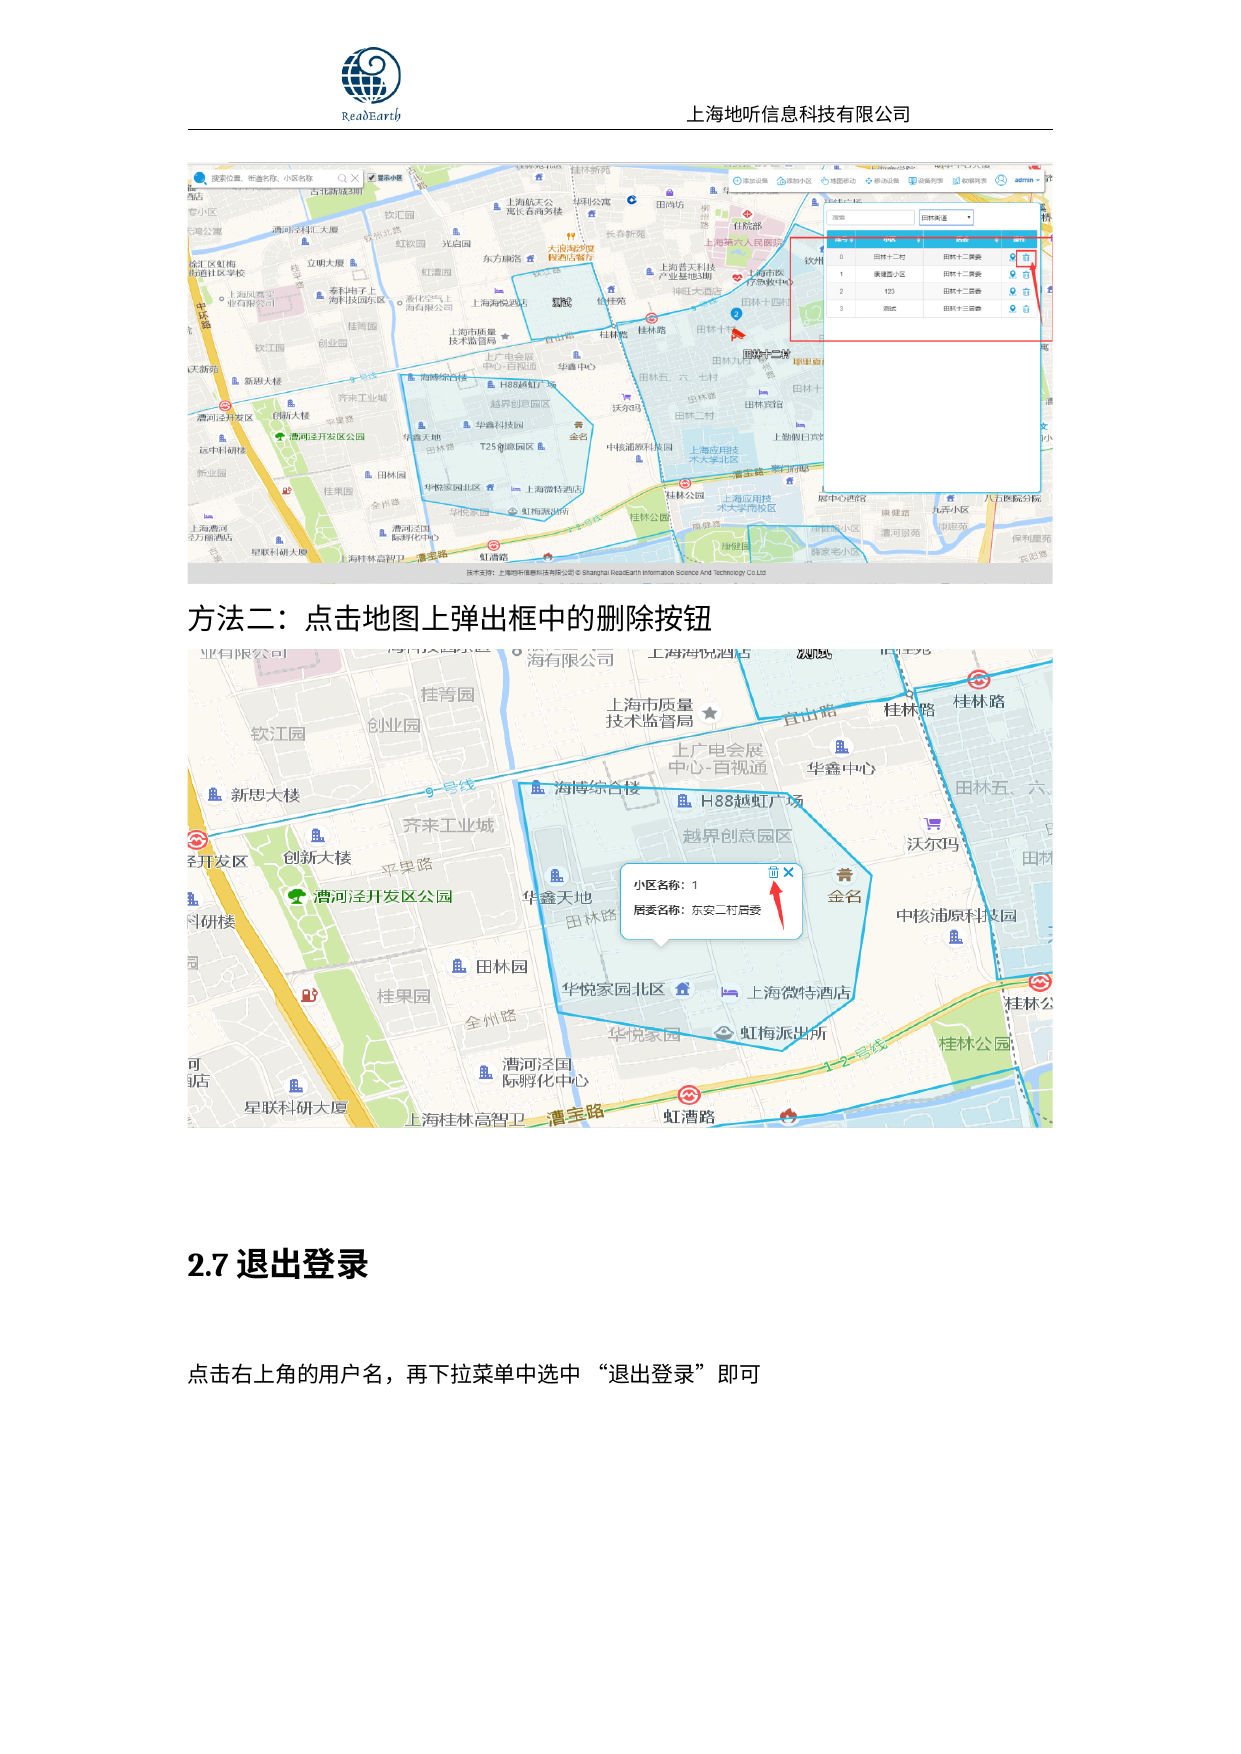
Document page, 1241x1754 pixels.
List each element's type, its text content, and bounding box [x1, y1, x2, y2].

picture [187, 649, 1053, 1128]
text 点击右上角的用户名，再下拉菜单中选中 “退出登录”即可 [187, 1356, 1053, 1389]
picture [187, 162, 1053, 584]
text 方法二：点击地图上弹出框中的删除按钮 [187, 584, 1053, 649]
subtitle 2.7 退出登录 [187, 1229, 1053, 1294]
picture [341, 47, 401, 122]
